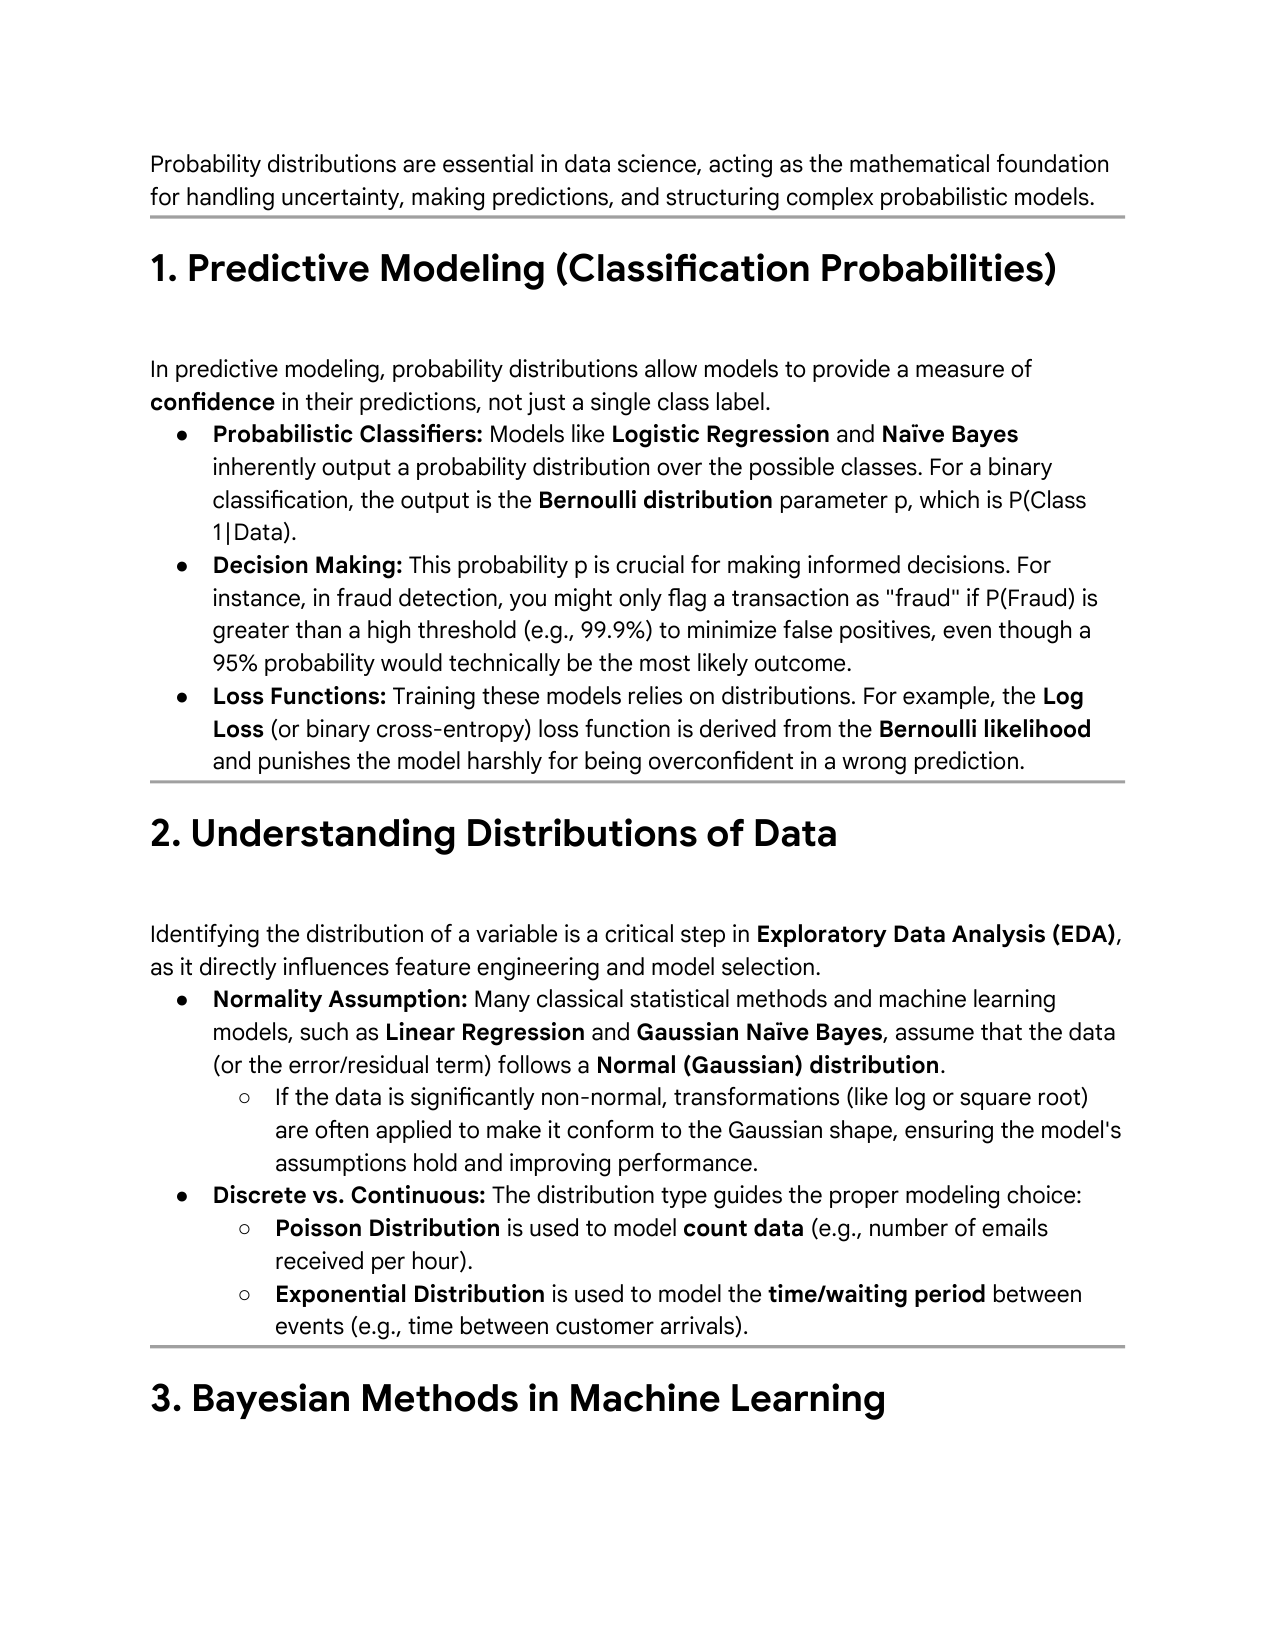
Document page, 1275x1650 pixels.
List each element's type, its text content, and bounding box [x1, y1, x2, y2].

list Decision Making: This probability p is crucial for making informed decisions. For instance, in fraud detection, you might only flag a transaction as "fraud" if P(Fraud) is greater than a high threshold (e.g., 99.9%) to minimize false positives, even though a 95% probability would technically be the most likely outcome. [175, 551, 1125, 678]
text In predictive modeling, probability distributions allow models to provide a measure of confidence in their predictions, not just a single class label. [150, 355, 1125, 417]
list Poisson Distribution is used to model count data (e.g., number of emails received per hour). [237, 1214, 1125, 1276]
list If the data is significantly non-normal, transformations (like log or square root) are often applied to make it conform to the Gaussian shape, ensuring the model's assumptions hold and improving performance. [237, 1083, 1125, 1178]
list Normality Assumption: Many classical statistical methods and machine learning models, such as Linear Regression and Gaussian Naïve Bayes, assume that the data (or the error/residual term) follows a Normal (Gaussian) distribution. [175, 985, 1125, 1079]
text Probability distributions are essential in data science, acting as the mathematical foundation for handling uncertainty, making predictions, and structuring complex probabilistic models. [150, 150, 1125, 211]
list Discrete vs. Continuous: The distribution type guides the proper modeling choice: [175, 1182, 1125, 1210]
subtitle 2. Understanding Distributions of Data [150, 810, 1125, 857]
text Identifying the distribution of a variable is a critical step in Exploratory Data Analysis (EDA), as it directly influences feature engineering and model selection. [150, 920, 1125, 981]
subtitle 1. Predictive Modeling (Classification Probabilities) [150, 245, 1125, 292]
list Loss Functions: Training these models relies on distributions. For example, the Log Loss (or binary cross-entropy) loss function is derived from the Bernoulli likelihood and punishes the model harshly for being overconfident in a wrong prediction. [175, 682, 1125, 776]
list Probabilistic Classifiers: Models like Logistic Regression and Naïve Bayes inherently output a probability distribution over the possible classes. For a binary classification, the output is the Bernoulli distribution parameter p, which is P(Class 1∣Data). [175, 421, 1125, 547]
list Exponential Distribution is used to model the time/waiting period between events (e.g., time between customer arrivals). [237, 1280, 1125, 1341]
subtitle 3. Bayesian Methods in Machine Learning [150, 1375, 1125, 1422]
